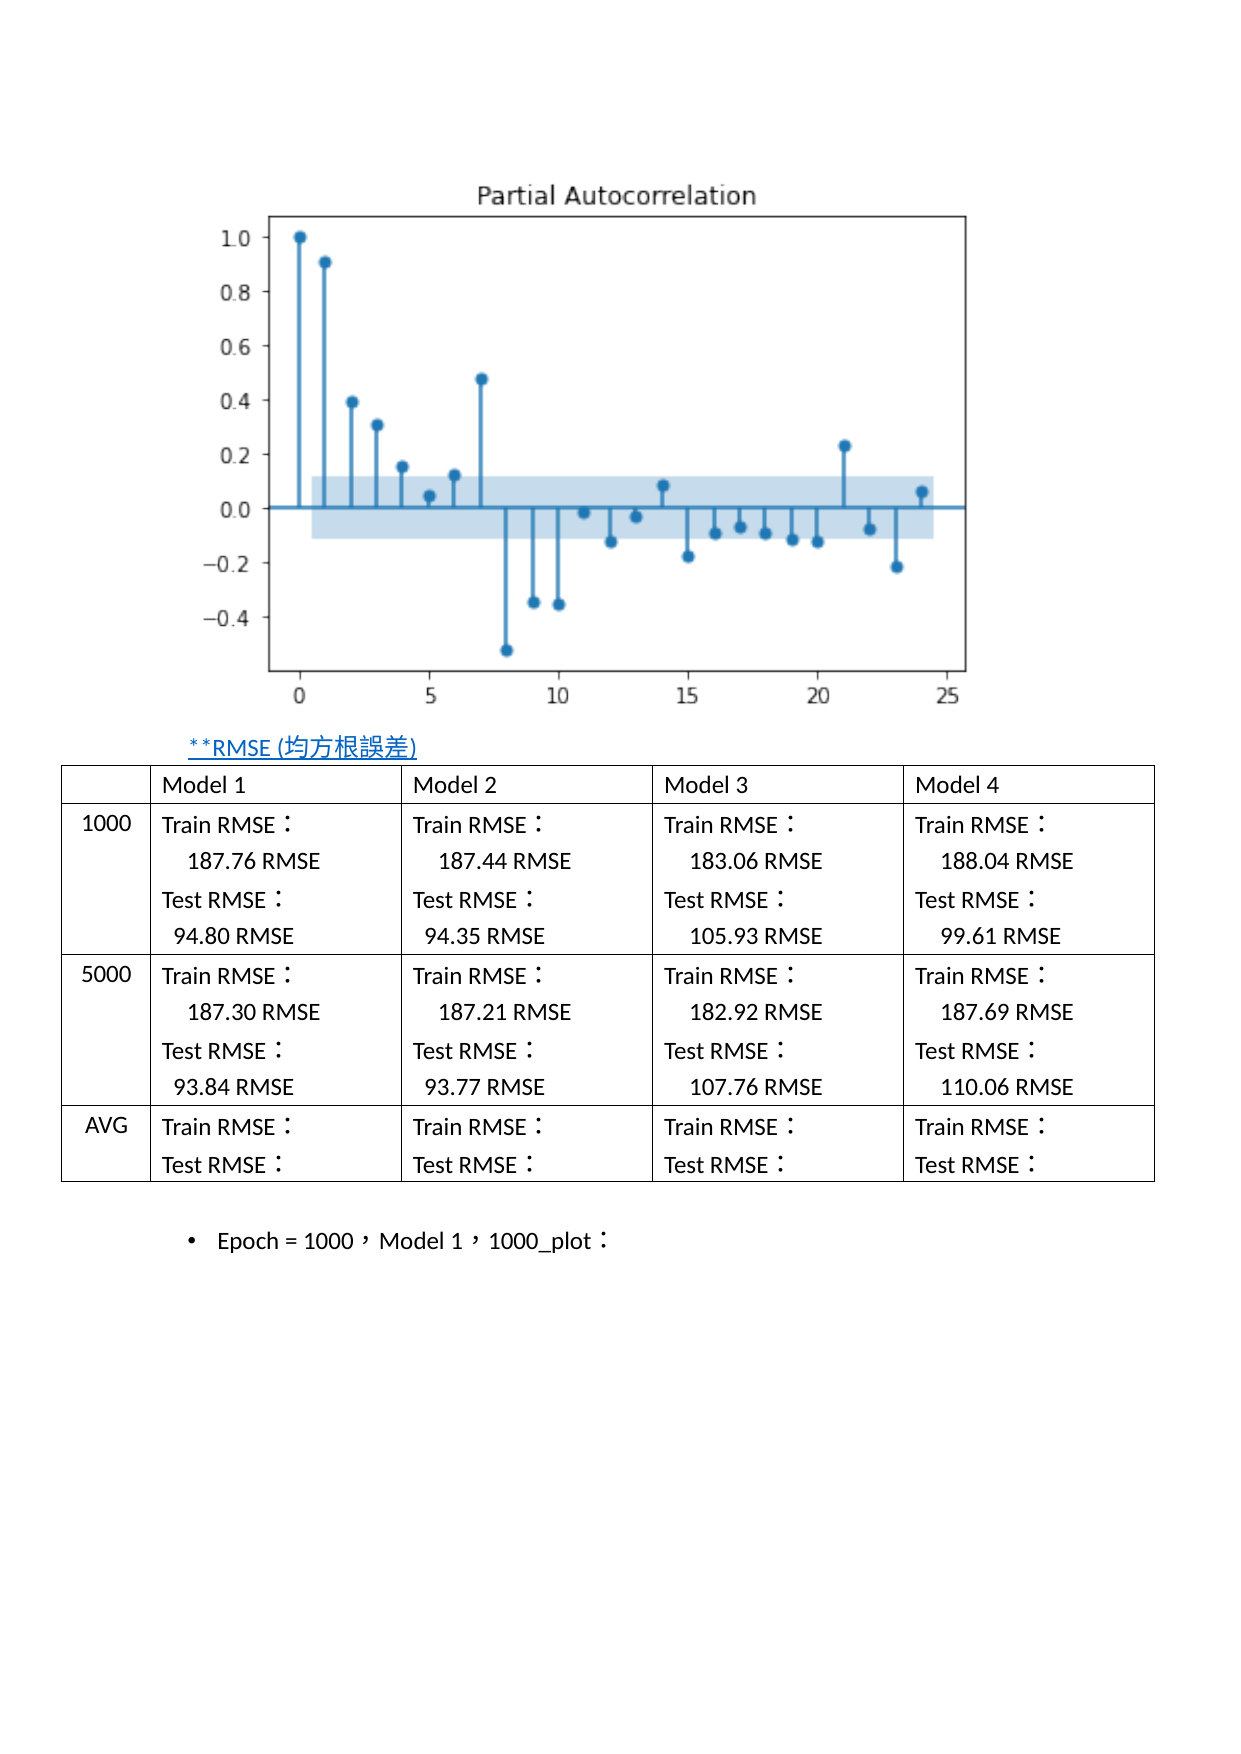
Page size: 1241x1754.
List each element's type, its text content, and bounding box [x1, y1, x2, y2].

table_cell Train RMSE： 182.92 RMSE Test RMSE： 107.76 RMSE [653, 955, 903, 1105]
table_cell Train RMSE： 187.21 RMSE Test RMSE： 93.77 RMSE [402, 955, 652, 1105]
picture [187, 170, 980, 721]
table_cell Train RMSE： 187.44 RMSE Test RMSE： 94.35 RMSE [402, 804, 652, 954]
table_header [62, 766, 150, 803]
table_cell Train RMSE： 187.69 RMSE Test RMSE： 110.06 RMSE [904, 955, 1154, 1105]
table_cell Train RMSE： 187.76 RMSE Test RMSE： 94.80 RMSE [151, 804, 401, 954]
text **RMSE (均方根誤差) [187, 727, 1053, 764]
table_cell Train RMSE： Test RMSE： [402, 1106, 652, 1181]
list Epoch = 1000，Model 1，1000_plot： [187, 1220, 1053, 1257]
table_cell Train RMSE： 188.04 RMSE Test RMSE： 99.61 RMSE [904, 804, 1154, 954]
table_cell Train RMSE： Test RMSE： [904, 1106, 1154, 1181]
table_header Model 3 [653, 766, 903, 803]
table_cell Train RMSE： 187.30 RMSE Test RMSE： 93.84 RMSE [151, 955, 401, 1105]
table_header Model 4 [904, 766, 1154, 803]
table_header Model 2 [402, 766, 652, 803]
table_header Model 1 [151, 766, 401, 803]
table_cell AVG [62, 1106, 150, 1181]
table_cell Train RMSE： Test RMSE： [653, 1106, 903, 1181]
table_cell Train RMSE： 183.06 RMSE Test RMSE： 105.93 RMSE [653, 804, 903, 954]
table_cell 1000 [62, 804, 150, 954]
table_cell 5000 [62, 955, 150, 1105]
table_cell Train RMSE： Test RMSE： [151, 1106, 401, 1181]
